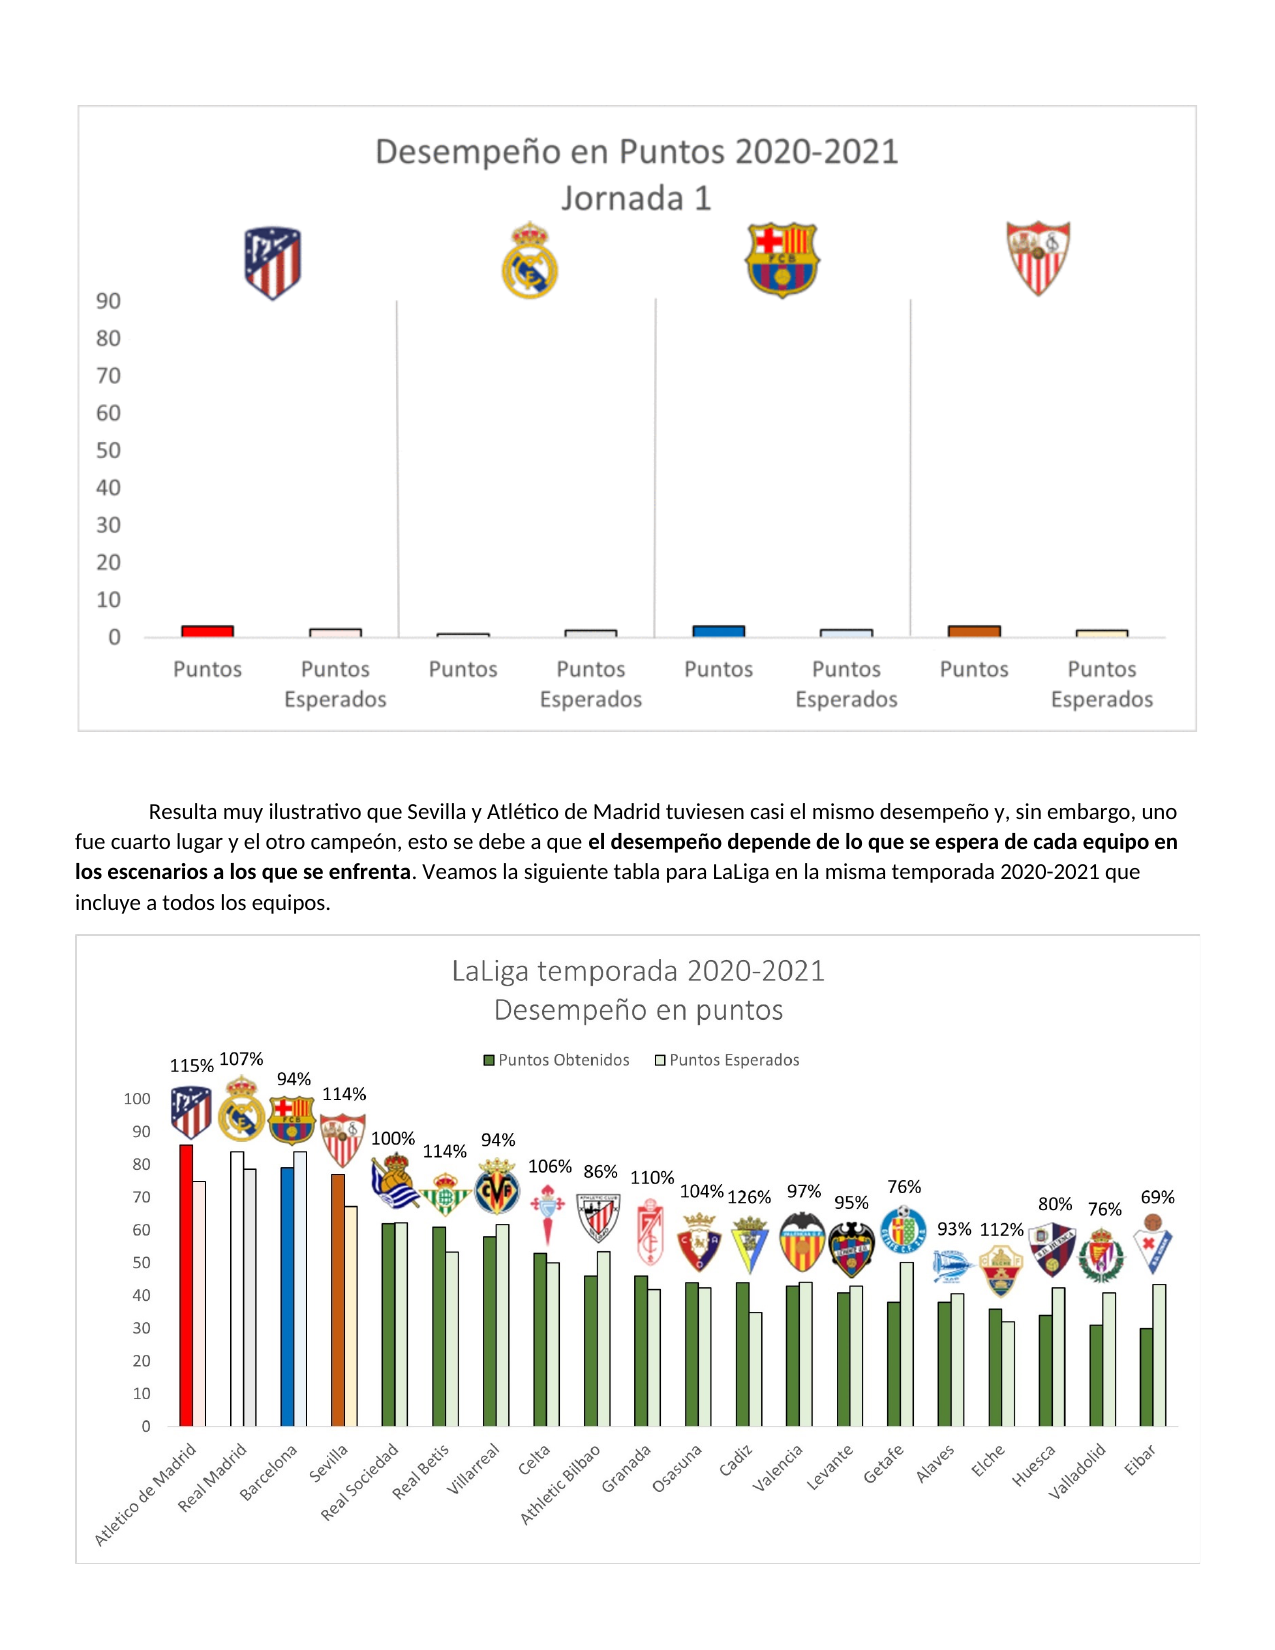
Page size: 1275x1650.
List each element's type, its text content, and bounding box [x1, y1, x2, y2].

picture [75, 934, 1200, 1564]
picture [75, 105, 1200, 732]
text Resulta muy ilustrativo que Sevilla y Atlético de Madrid tuviesen casi el mismo desempeño y, sin embargo, uno fue cuarto lugar y el otro campeón, esto se debe a que el desempeño depende de lo que se espera de cada equipo en los escenarios a los que se enfrenta. Veamos la siguiente tabla para LaLiga en la misma temporada 2020-2021 que incluye a todos los equipos. [75, 797, 1200, 916]
